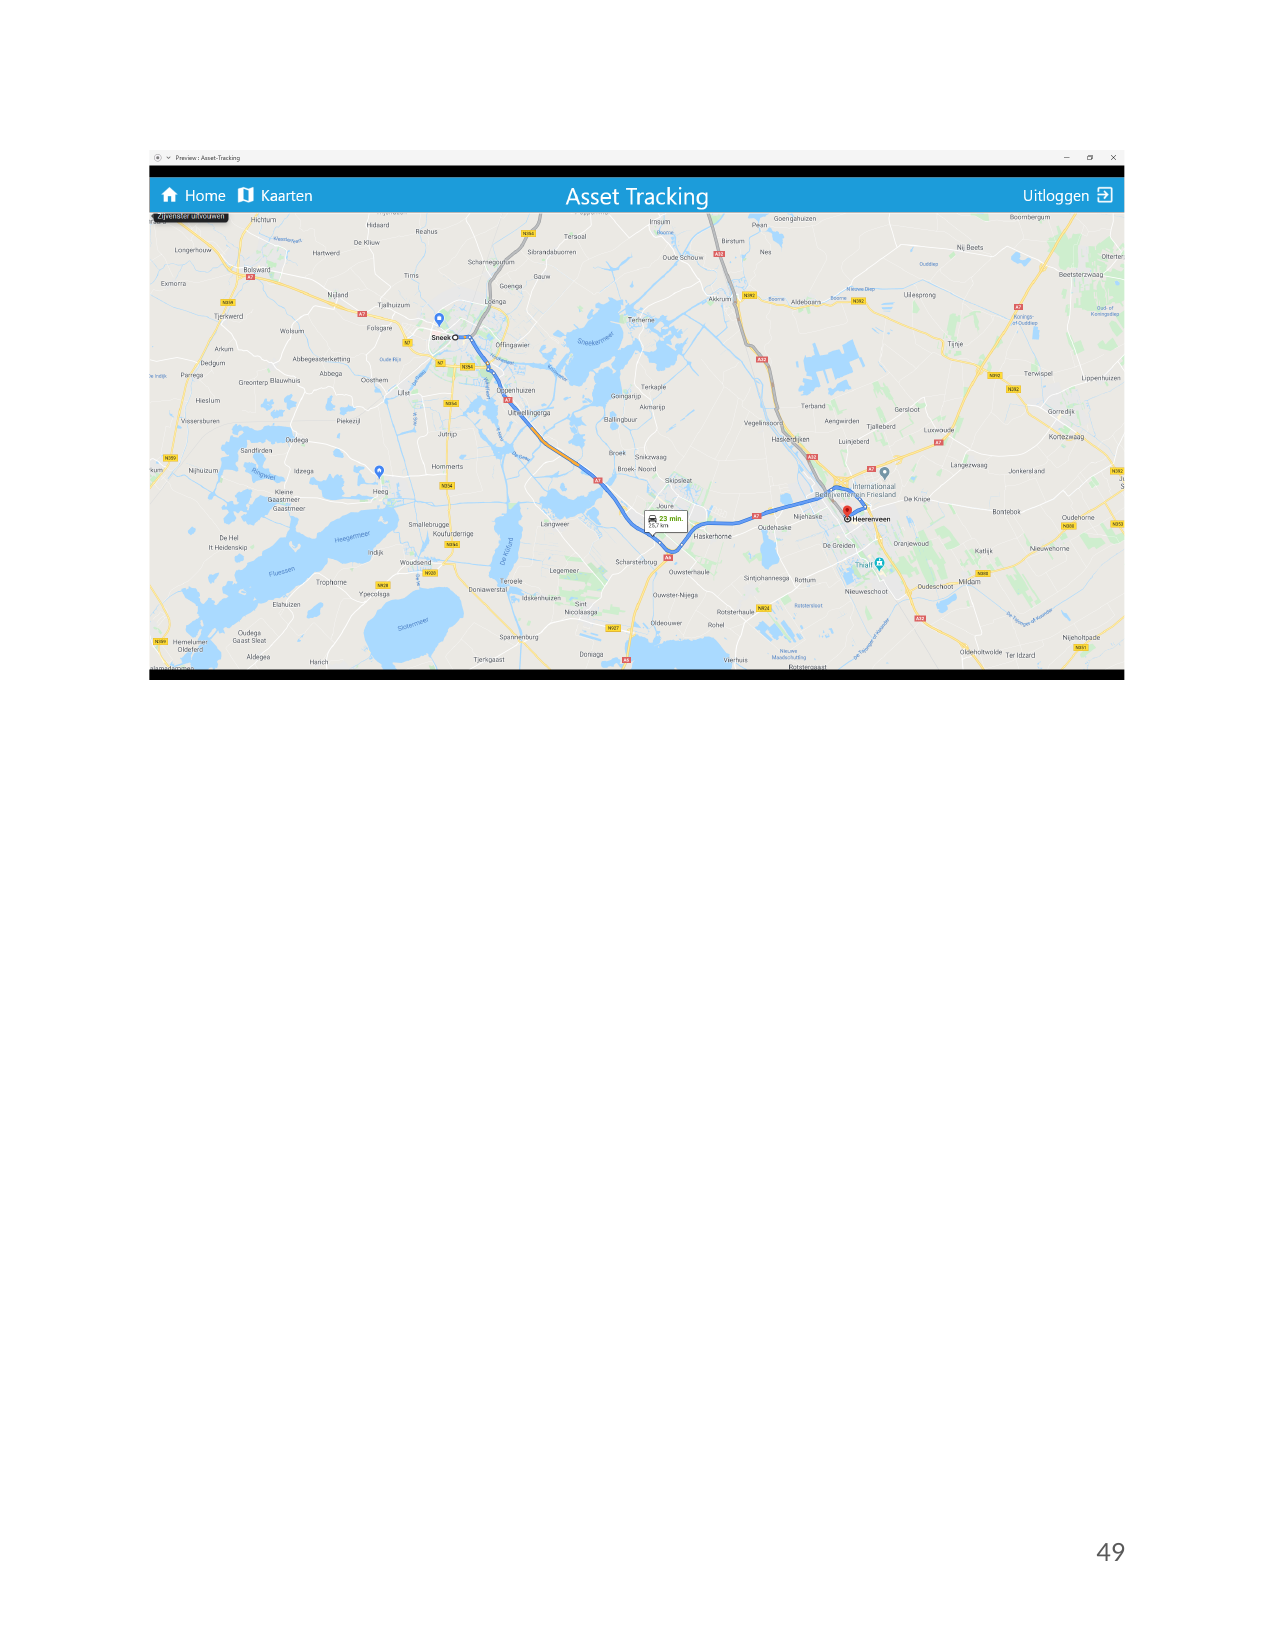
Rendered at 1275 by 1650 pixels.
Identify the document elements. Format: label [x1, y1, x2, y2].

picture [149, 150, 1125, 680]
